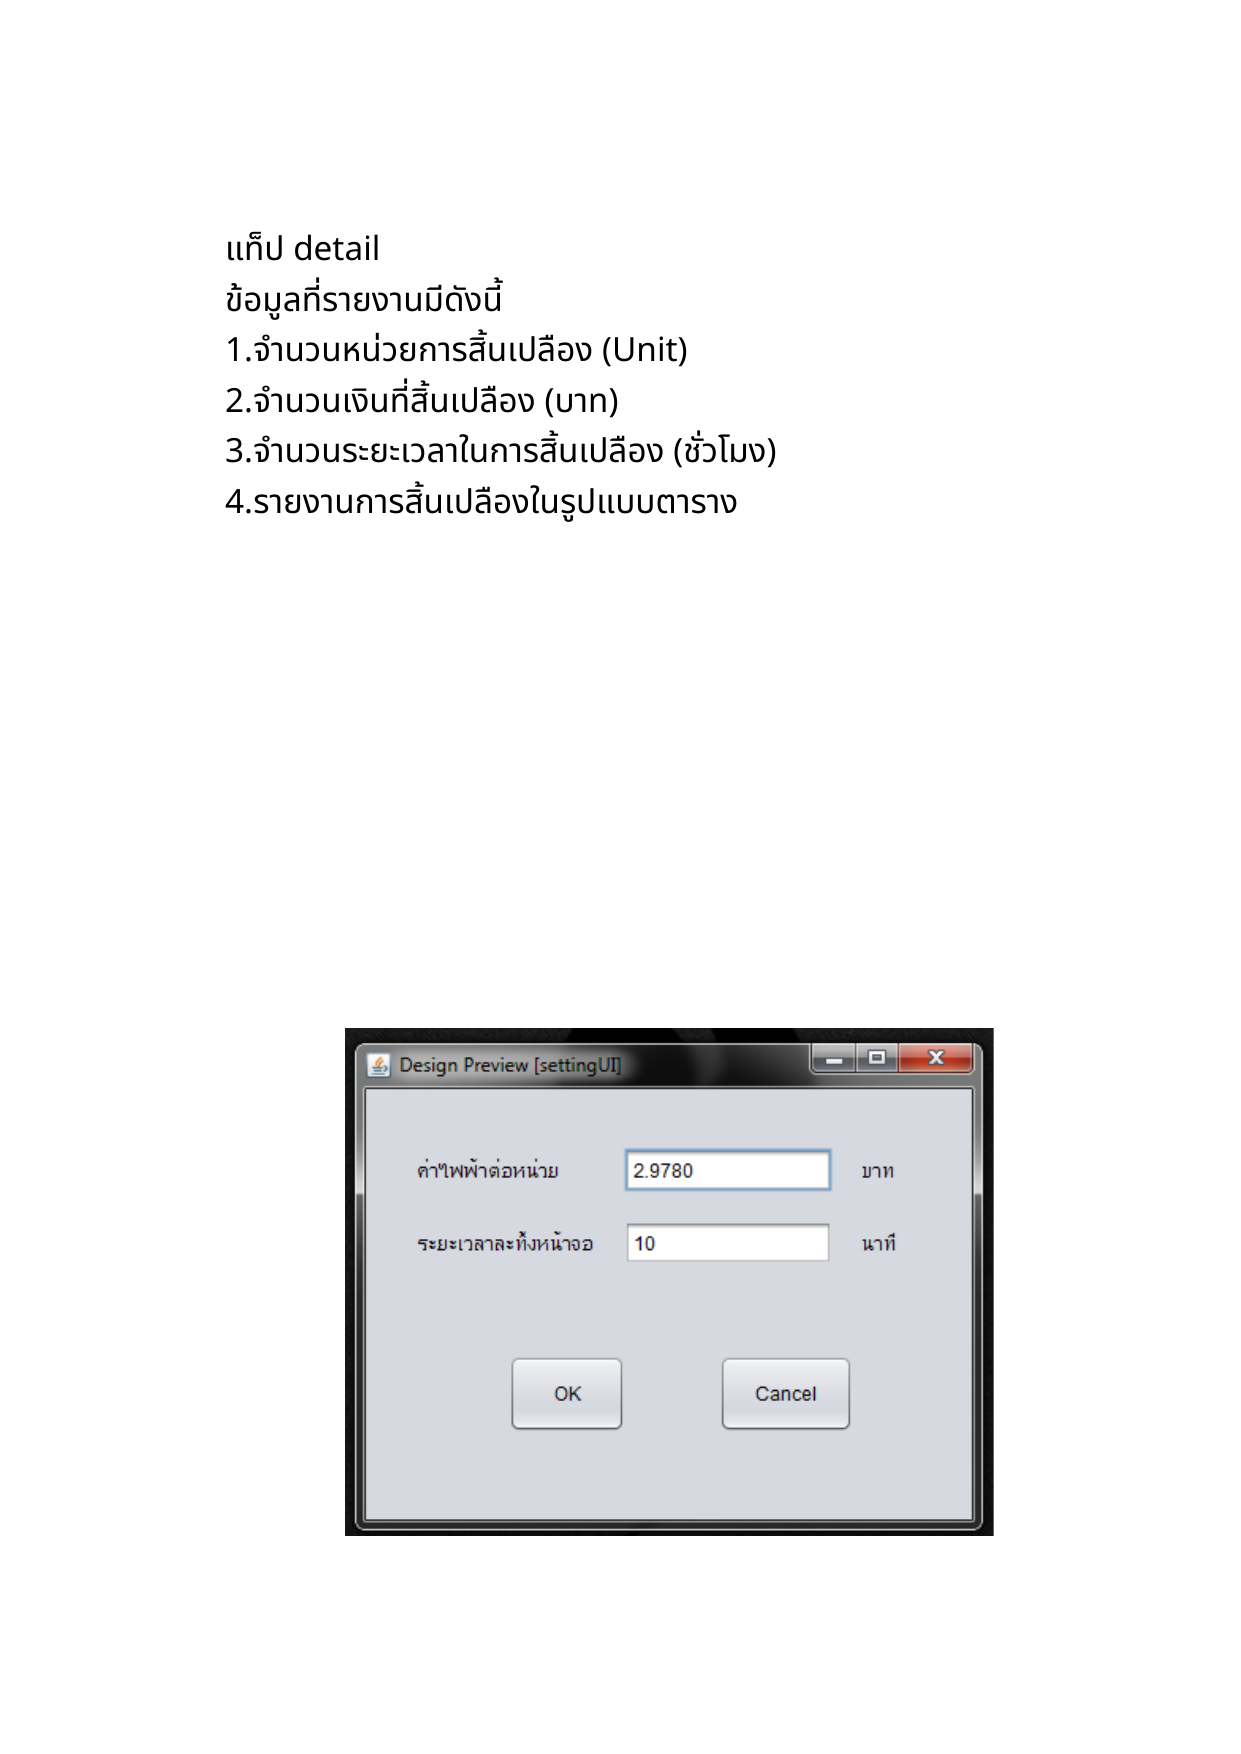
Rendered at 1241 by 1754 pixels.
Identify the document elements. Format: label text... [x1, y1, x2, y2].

picture [345, 1028, 994, 1536]
text 3.จำนวนระยะเวลาในการสิ้นเปลือง (ชั่วโมง) [225, 427, 1090, 478]
text แท็ป detail [225, 225, 1090, 276]
text 1.จำนวนหน่วยการสิ้นเปลือง (Unit) [225, 326, 1090, 377]
text 2.จำนวนเงินที่สิ้นเปลือง (บาท) [225, 377, 1090, 427]
text 4.รายงานการสิ้นเปลืองในรูปแบบตาราง [225, 478, 1090, 528]
text ข้อมูลที่รายงานมีดังนี้ [225, 276, 1090, 326]
